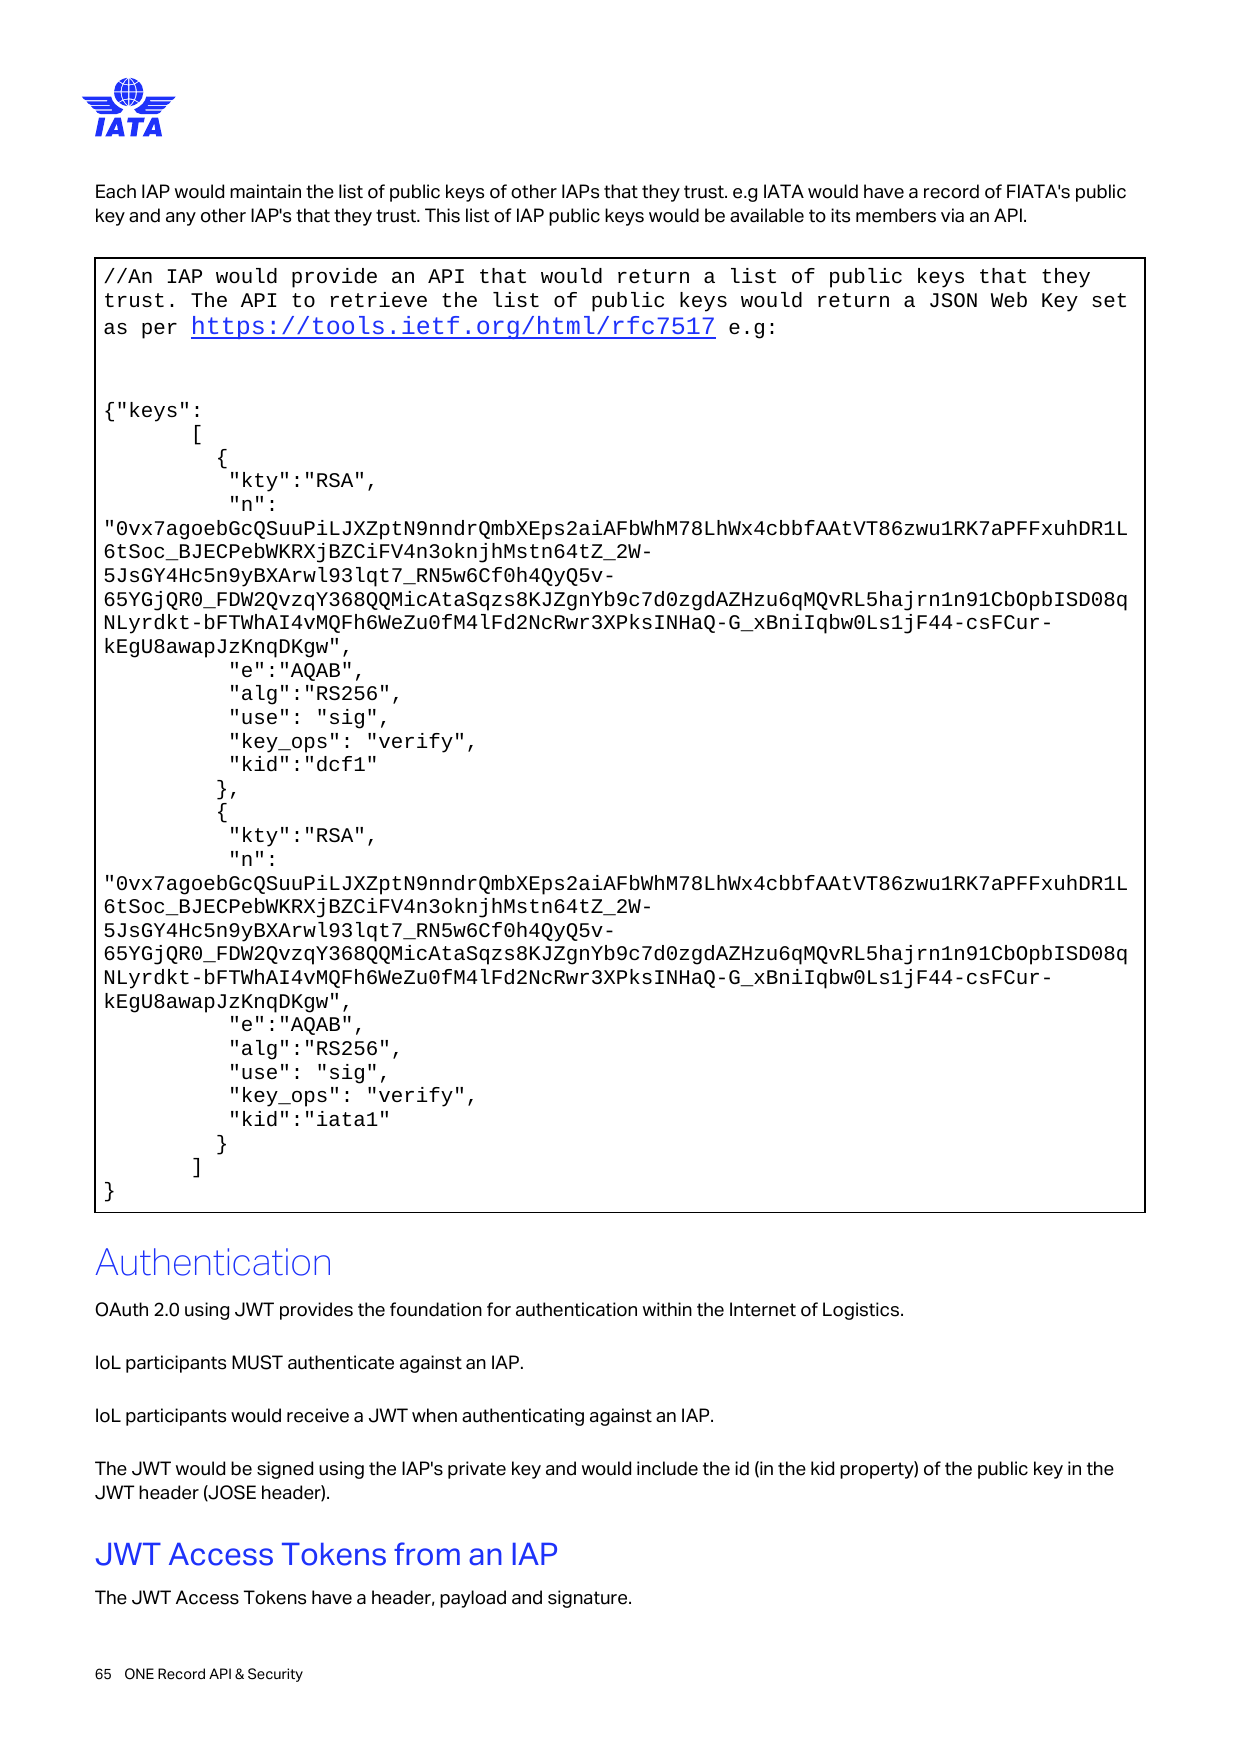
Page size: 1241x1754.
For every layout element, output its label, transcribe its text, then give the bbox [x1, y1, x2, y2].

text Each IAP would maintain the list of public keys of other IAPs that they trust. e.g IATA would have a record of FIATA's public key and any other IAP's that they trust. This list of IAP public keys would be available to its members via an API. [94, 180, 1146, 228]
text The JWT Access Tokens have a header, payload and signature. [94, 1586, 1146, 1609]
text IoL participants would receive a JWT when authenticating against an IAP. [94, 1404, 1146, 1428]
table_header //An IAP would provide an API that would return a list of public keys that they trust. The API to retrieve the list of public keys would return a JSON Web Key set as per https://tools.ietf.org/html/rfc7517 e.g: {"keys": [ { "kty":"RSA", "n": "0vx7agoebGcQSuuPiLJXZptN9nndrQmbXEps2aiAFbWhM78LhWx4cbbfAAtVT86zwu1RK7aPFFxuhDR1L6tSoc_BJECPebWKRXjBZCiFV4n3oknjhMstn64tZ_2W-5JsGY4Hc5n9yBXArwl93lqt7_RN5w6Cf0h4QyQ5v-65YGjQR0_FDW2QvzqY368QQMicAtaSqzs8KJZgnYb9c7d0zgdAZHzu6qMQvRL5hajrn1n91CbOpbISD08qNLyrdkt-bFTWhAI4vMQFh6WeZu0fM4lFd2NcRwr3XPksINHaQ-G_xBniIqbw0Ls1jF44-csFCur-kEgU8awapJzKnqDKgw", "e":"AQAB", "alg":"RS256", "use": "sig", "key_ops": "verify", "kid":"dcf1" }, { "kty":"RSA", "n": "0vx7agoebGcQSuuPiLJXZptN9nndrQmbXEps2aiAFbWhM78LhWx4cbbfAAtVT86zwu1RK7aPFFxuhDR1L6tSoc_BJECPebWKRXjBZCiFV4n3oknjhMstn64tZ_2W-5JsGY4Hc5n9yBXArwl93lqt7_RN5w6Cf0h4QyQ5v-65YGjQR0_FDW2QvzqY368QQMicAtaSqzs8KJZgnYb9c7d0zgdAZHzu6qMQvRL5hajrn1n91CbOpbISD08qNLyrdkt-bFTWhAI4vMQFh6WeZu0fM4lFd2NcRwr3XPksINHaQ-G_xBniIqbw0Ls1jF44-csFCur-kEgU8awapJzKnqDKgw", "e":"AQAB", "alg":"RS256", "use": "sig", "key_ops": "verify", "kid":"iata1" } ] } [96, 259, 1144, 1211]
text OAuth 2.0 using JWT provides the foundation for authentication within the Internet of Logistics. [94, 1297, 1146, 1321]
subtitle Authentication [94, 1238, 1146, 1285]
text The JWT would be signed using the IAP's private key and would include the id (in the kid property) of the public key in the JWT header (JOSE header). [94, 1457, 1146, 1505]
text IoL participants MUST authenticate against an IAP. [94, 1351, 1146, 1374]
subtitle JWT Access Tokens from an IAP [94, 1534, 1146, 1573]
